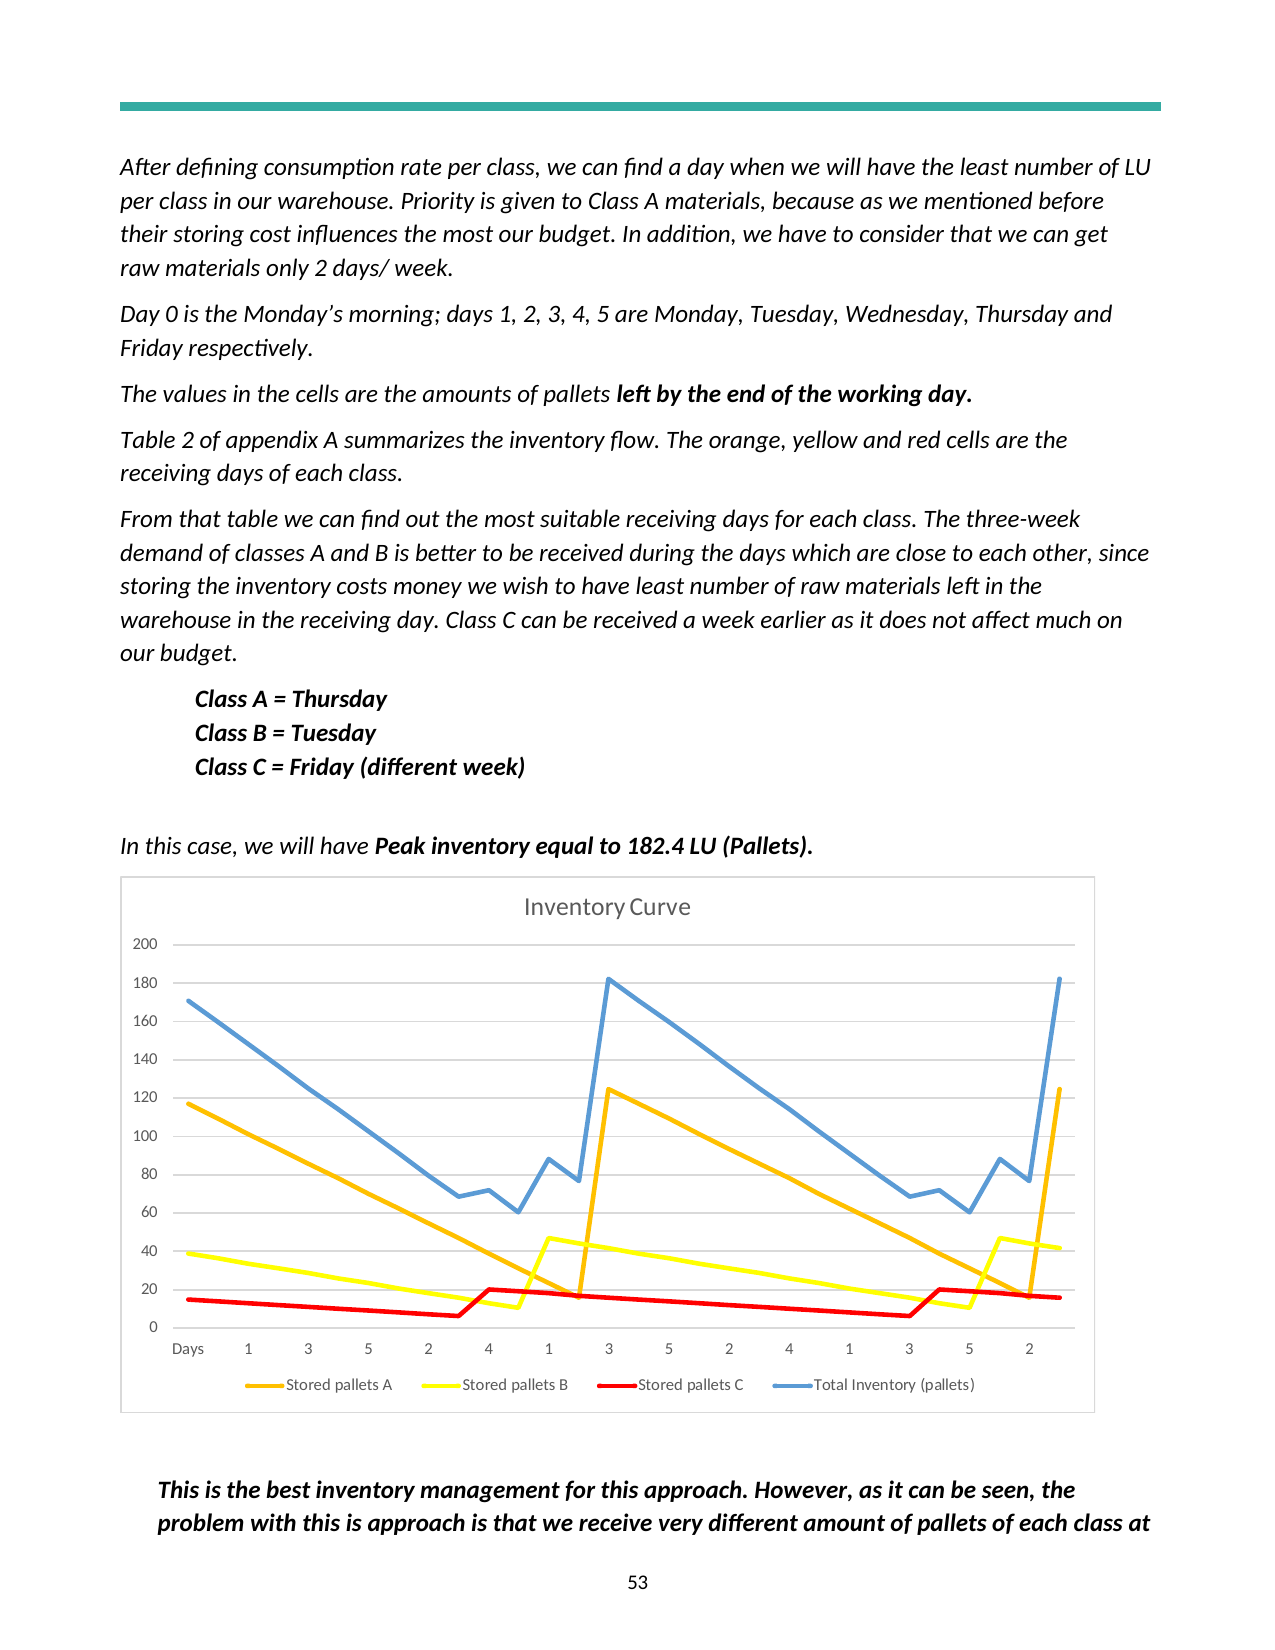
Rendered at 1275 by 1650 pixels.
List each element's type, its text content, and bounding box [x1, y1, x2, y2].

text After defining consumption rate per class, we can find a day when we will have the least number of LU per class in our warehouse. Priority is given to Class A materials, because as we mentioned before their storing cost influences the most our budget. In addition, we have to consider that we can get raw materials only 2 days/ week. [120, 152, 1155, 283]
text From that table we can find out the most suitable receiving days for each class. The three-week demand of classes A and B is better to be received during the days which are close to each other, since storing the inventory costs money we wish to have least number of raw materials left in the warehouse in the receiving day. Class C can be received a week earlier as it does not affect much on our budget. [120, 503, 1155, 668]
text In this case, we will have Peak inventory equal to 182.4 LU (Pallets). [120, 830, 1155, 861]
list Class C = Friday (different week) [195, 751, 1155, 781]
text The values in the cells are the amounts of pallets left by the end of the working day. [120, 378, 1155, 408]
list Class B = Tuesday [195, 717, 1155, 748]
text Day 0 is the Monday’s morning; days 1, 2, 3, 4, 5 are Monday, Tuesday, Wednesday, Thursday and Friday respectively. [120, 298, 1155, 362]
text Table 2 of appendix A summarizes the inventory flow. The orange, yellow and red cells are the receiving days of each class. [120, 424, 1155, 488]
list Class A = Thursday [195, 684, 1155, 714]
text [157, 1474, 1155, 1538]
